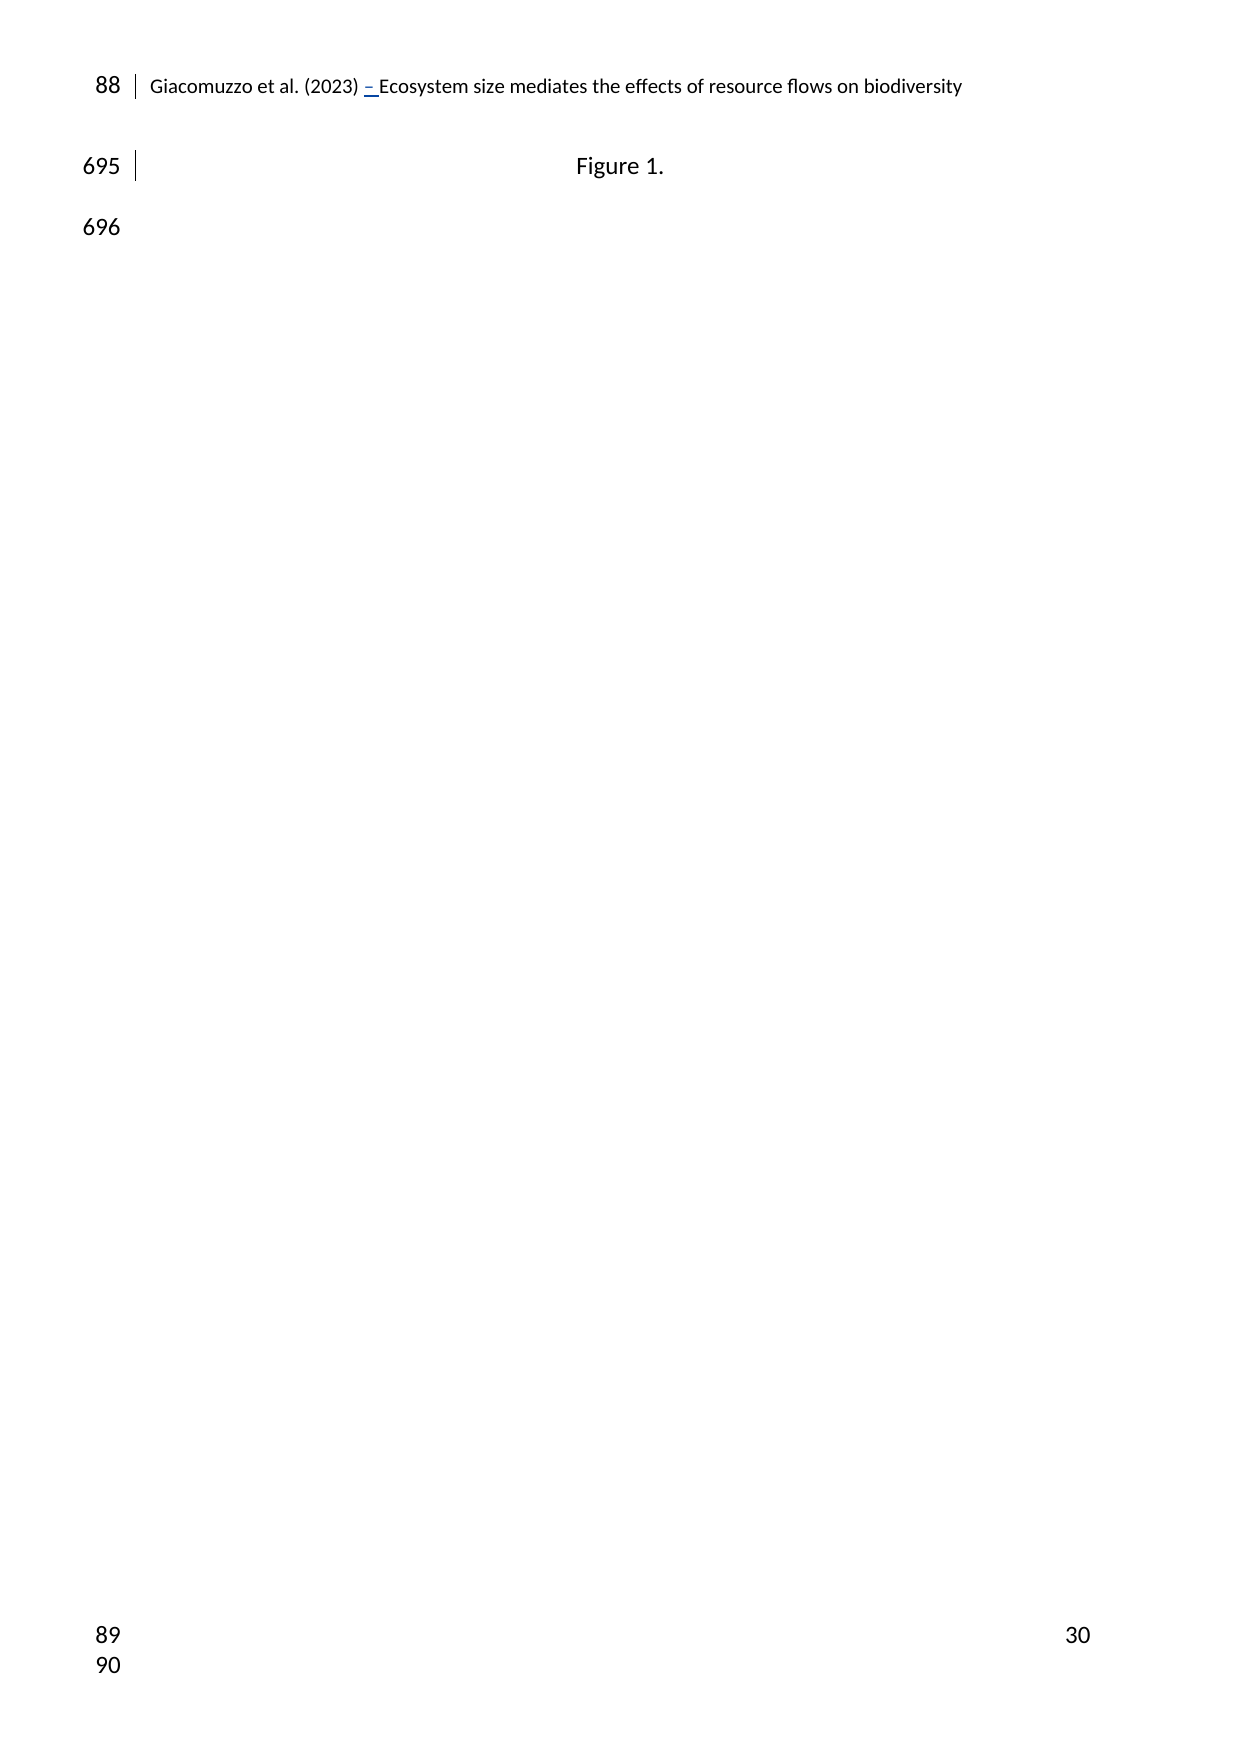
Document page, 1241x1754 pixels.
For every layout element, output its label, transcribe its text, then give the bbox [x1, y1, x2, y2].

text Figure 1. [150, 150, 1090, 181]
